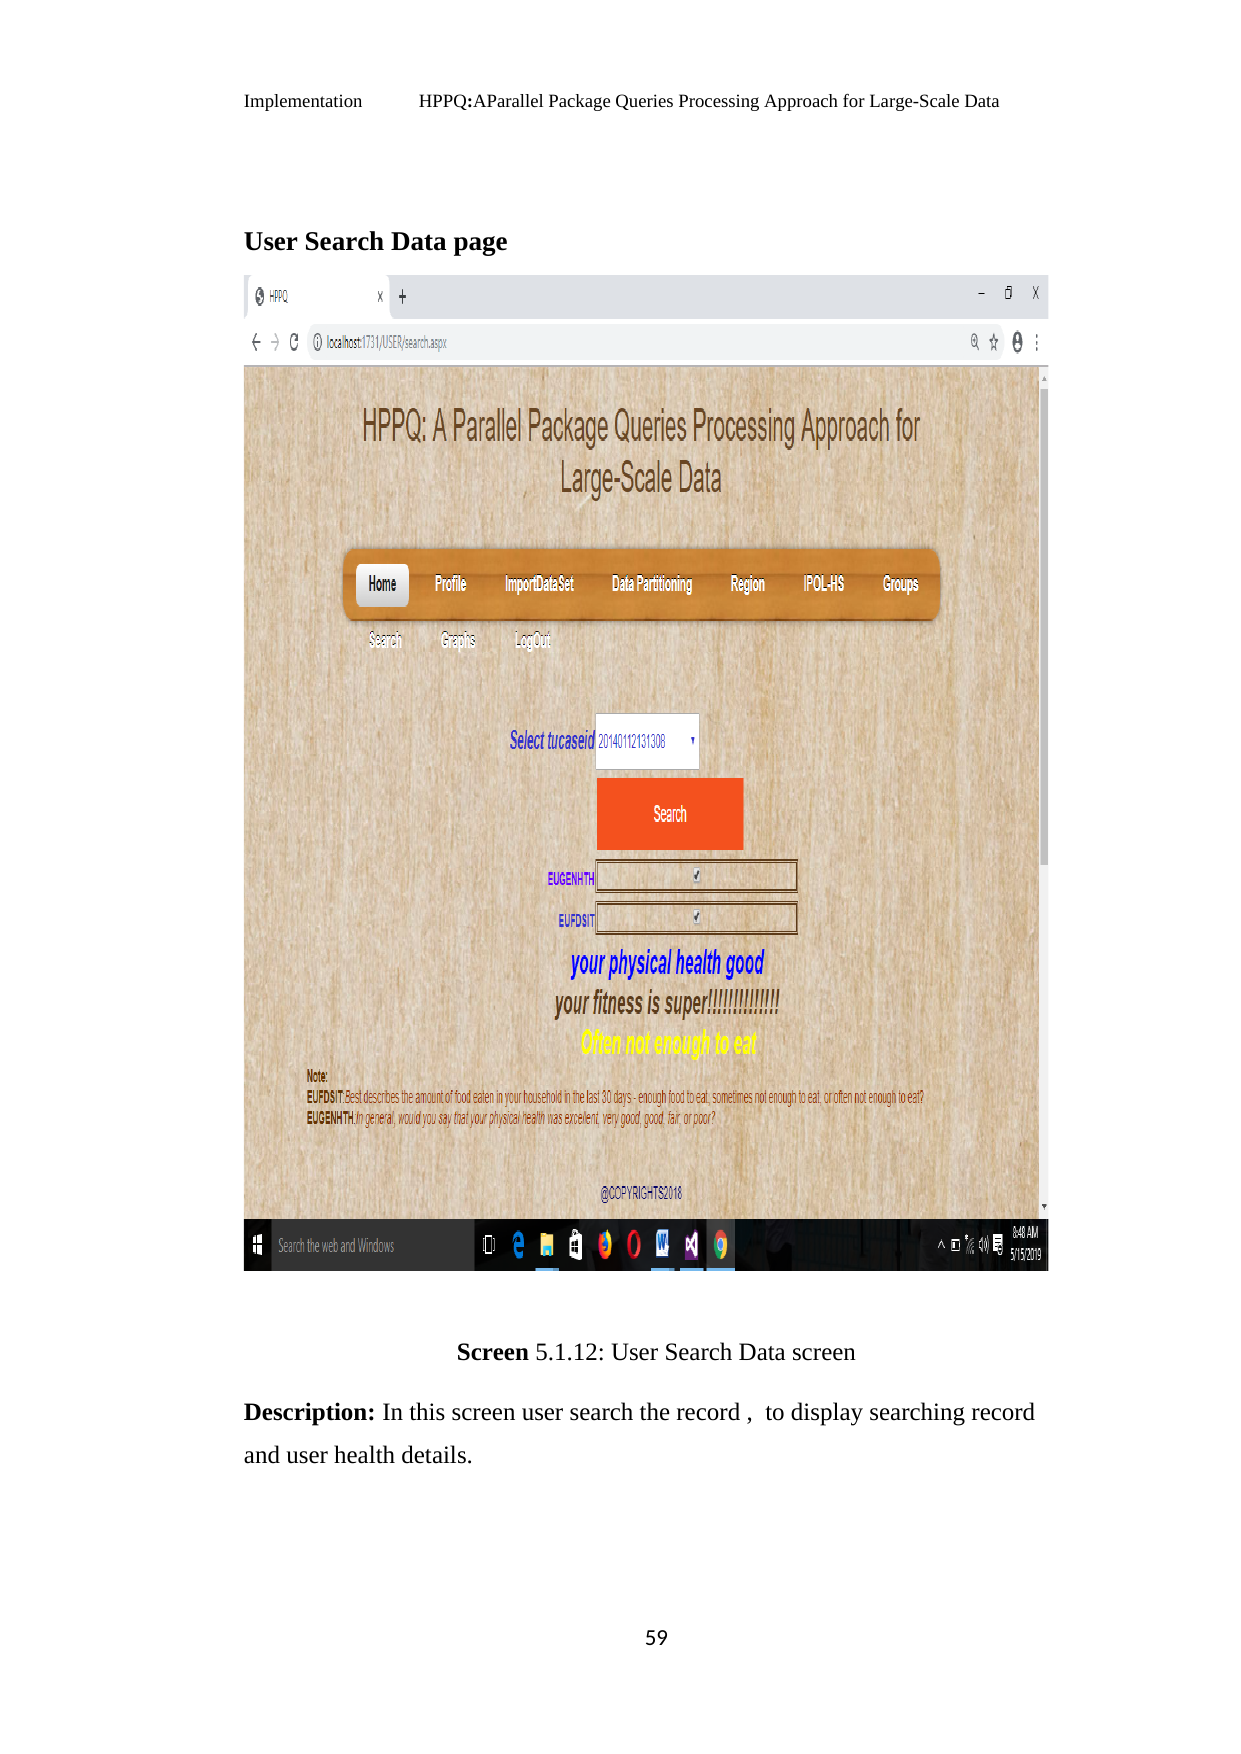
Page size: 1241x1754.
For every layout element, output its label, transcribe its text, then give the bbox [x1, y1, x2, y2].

text Screen 5.1.12: User Search Data screen [244, 1337, 1069, 1366]
picture [243, 275, 1049, 1271]
text User Search Data page [244, 225, 1069, 256]
text Description: In this screen user search the record , to display searching record and user health details. [244, 1397, 1069, 1469]
